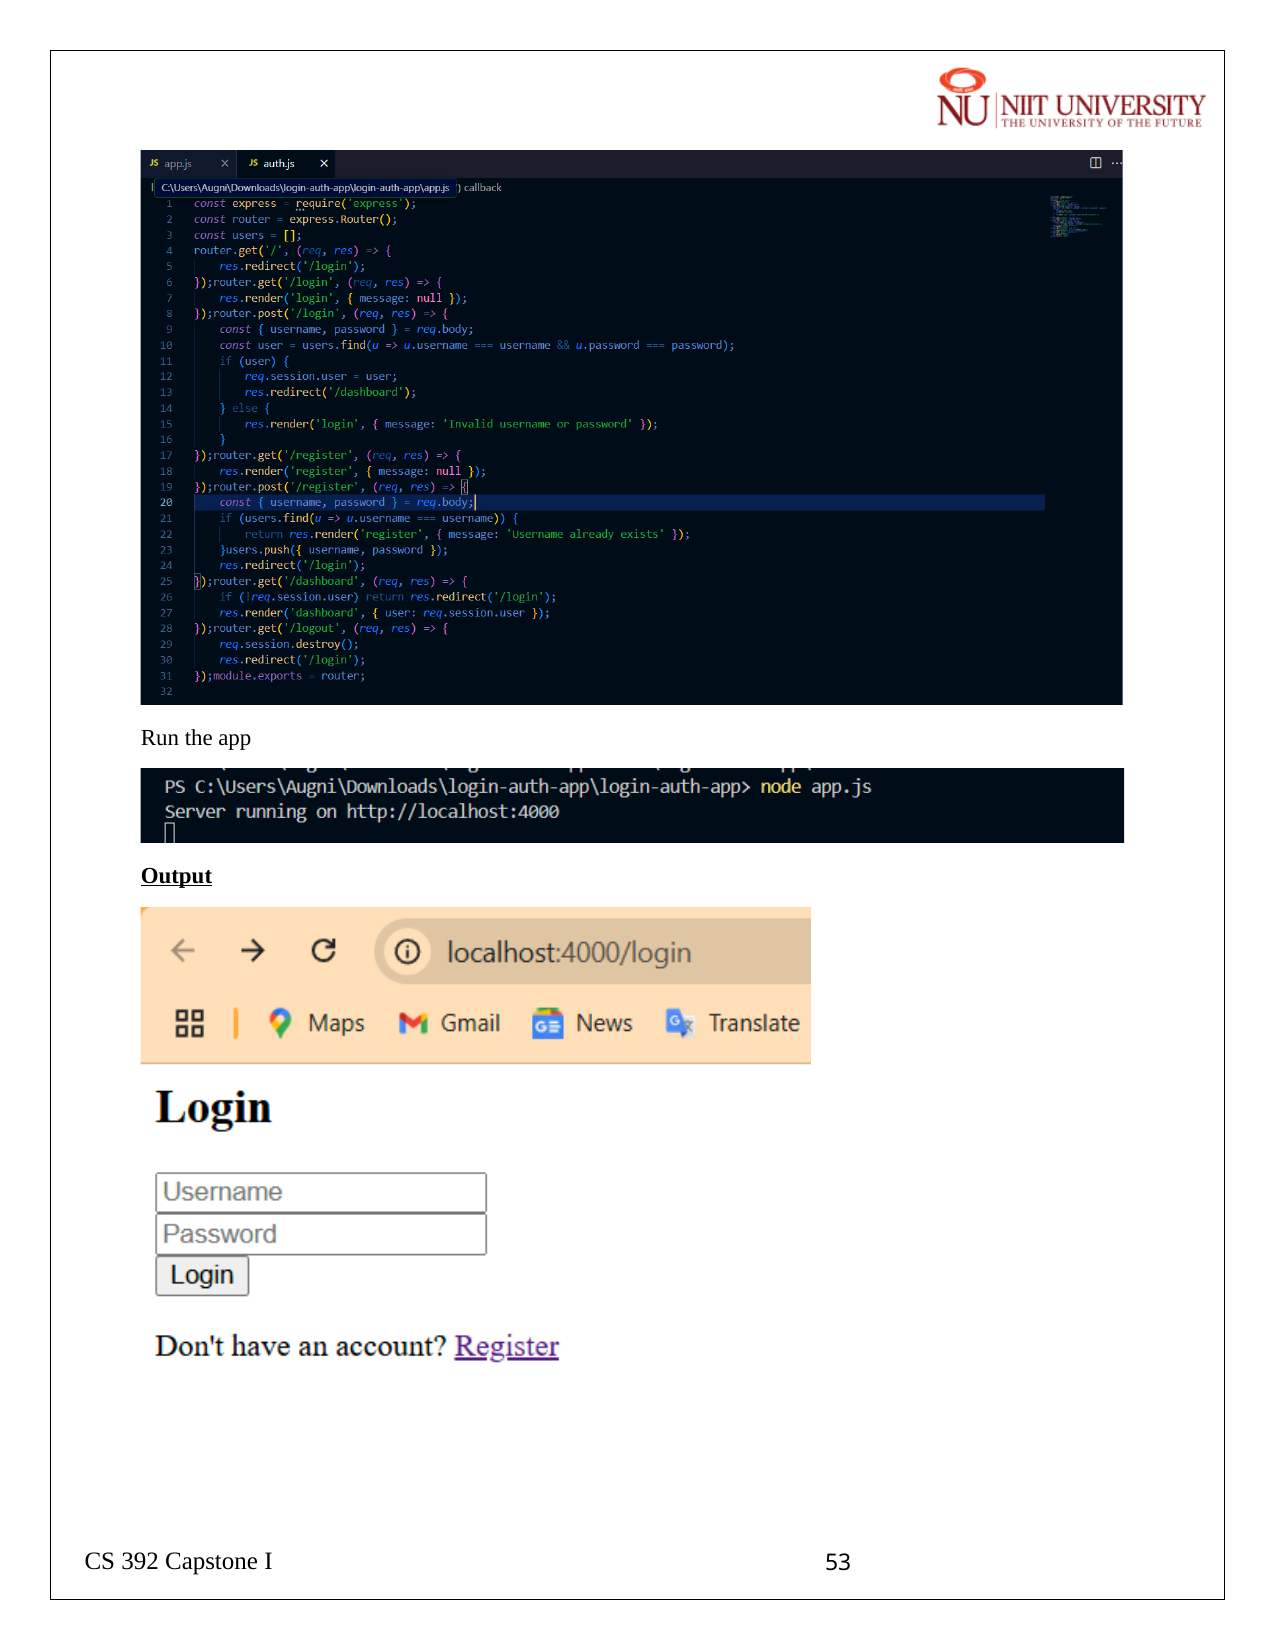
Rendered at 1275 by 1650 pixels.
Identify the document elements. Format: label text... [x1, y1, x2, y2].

picture [140, 768, 1125, 843]
picture [140, 907, 811, 1389]
picture [140, 150, 1123, 705]
text Output [141, 862, 1125, 888]
picture [923, 57, 1218, 138]
text Run the app [141, 724, 1125, 750]
